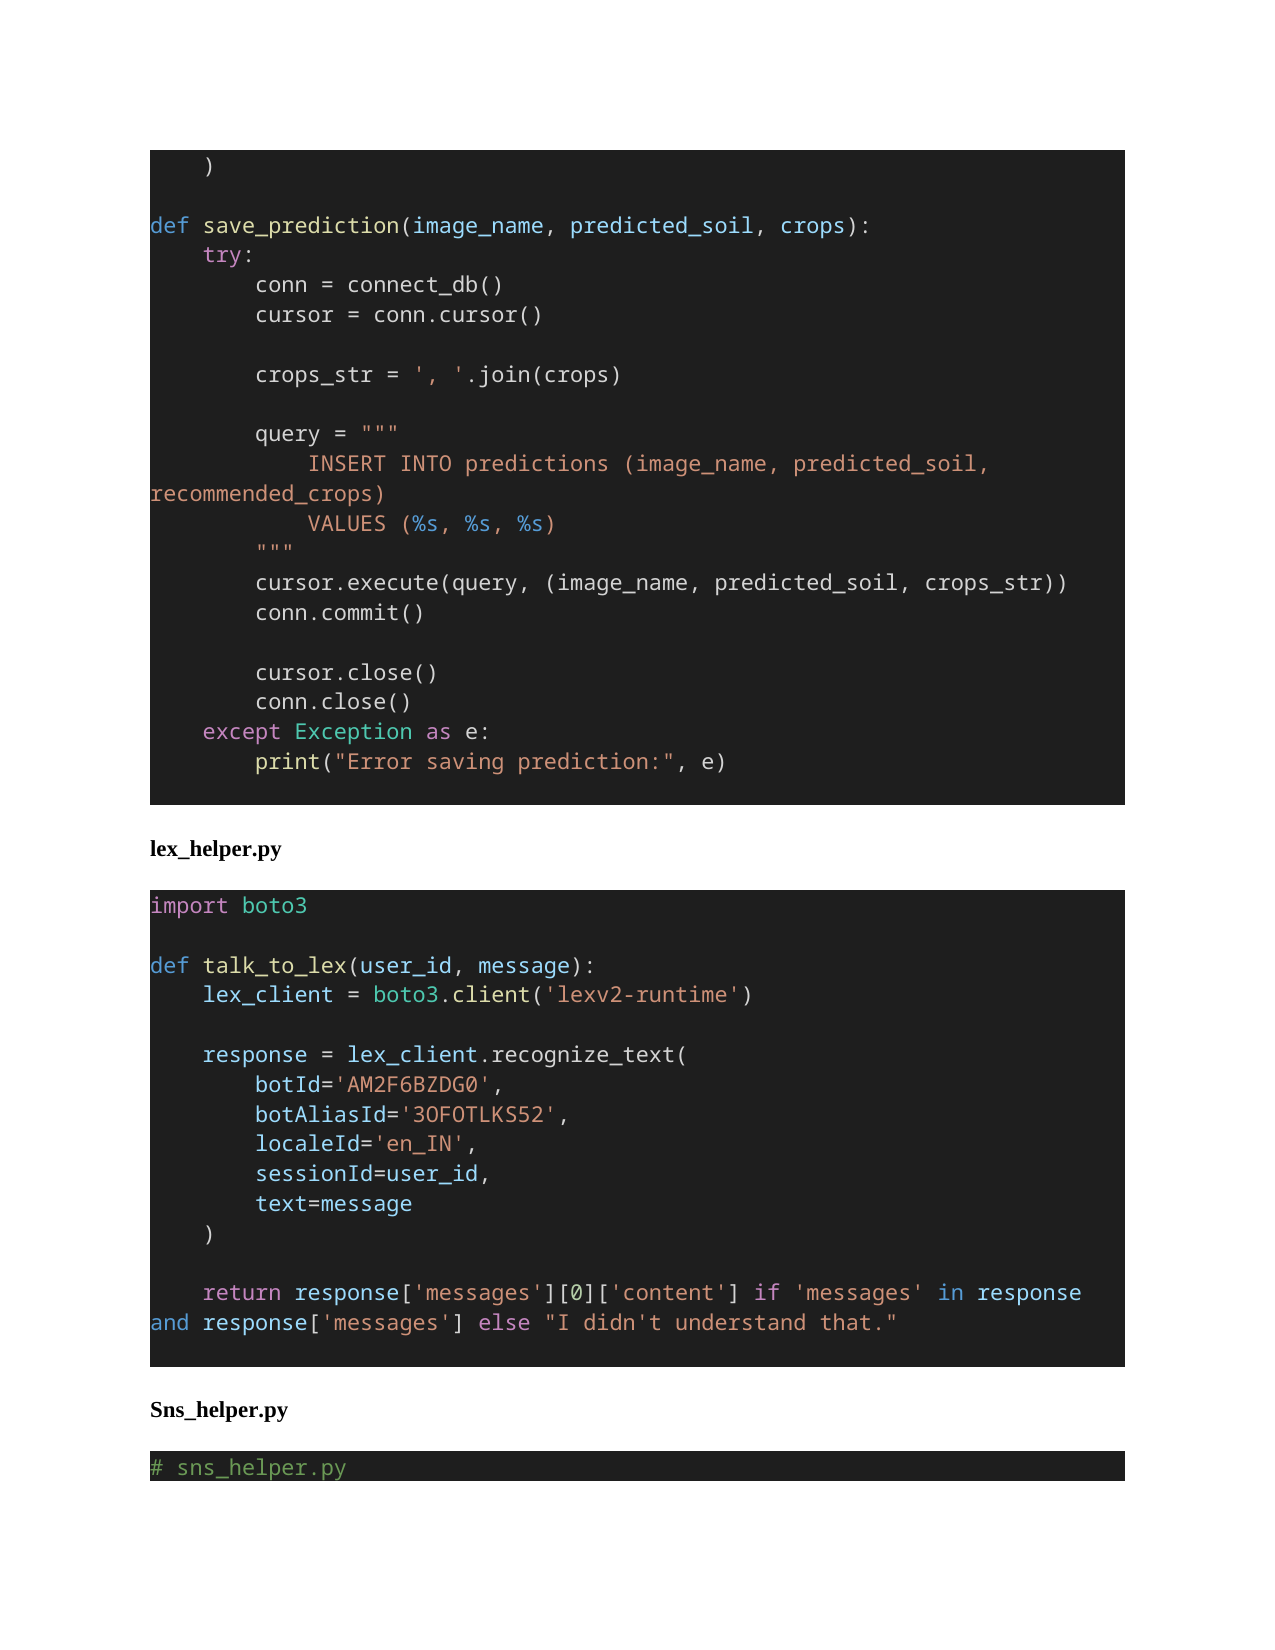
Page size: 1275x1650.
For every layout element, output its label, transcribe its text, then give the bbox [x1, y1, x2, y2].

text def talk_to_lex(user_id, message): [150, 950, 1125, 979]
text conn = connect_db() [150, 269, 1125, 299]
text # sns_helper.py [150, 1451, 1125, 1481]
text Sns_helper.py [150, 1396, 1125, 1422]
text cursor.close() [150, 656, 1125, 686]
text sessionId=user_id, [150, 1158, 1125, 1188]
text conn.commit() [150, 597, 1125, 627]
text except Exception as e: [150, 716, 1125, 746]
text conn.close() [150, 686, 1125, 716]
text import boto3 [150, 890, 1125, 920]
text ) [150, 1218, 1125, 1248]
text INSERT INTO predictions (image_name, predicted_soil, recommended_crops) [150, 448, 1125, 507]
text VALUES (%s, %s, %s) [150, 507, 1125, 537]
text try: [150, 239, 1125, 269]
text lex_client = boto3.client('lexv2-runtime') [150, 979, 1125, 1009]
text """ [150, 537, 1125, 567]
text botAliasId='3OFOTLKS52', [150, 1099, 1125, 1128]
text def save_prediction(image_name, predicted_soil, crops): [150, 209, 1125, 239]
text cursor.execute(query, (image_name, predicted_soil, crops_str)) [150, 567, 1125, 597]
text ) [150, 150, 1125, 180]
text crops_str = ', '.join(crops) [150, 358, 1125, 388]
text lex_helper.py [150, 834, 1125, 861]
text botId='AM2F6BZDG0', [150, 1069, 1125, 1099]
text cursor = conn.cursor() [150, 299, 1125, 329]
text print("Error saving prediction:", e) [150, 746, 1125, 776]
text query = """ [150, 418, 1125, 448]
text response = lex_client.recognize_text( [150, 1039, 1125, 1069]
text text=message [150, 1188, 1125, 1218]
text return response['messages'][0]['content'] if 'messages' in response and response['messages'] else "I didn't understand that." [150, 1277, 1125, 1337]
text localeId='en_IN', [150, 1128, 1125, 1158]
